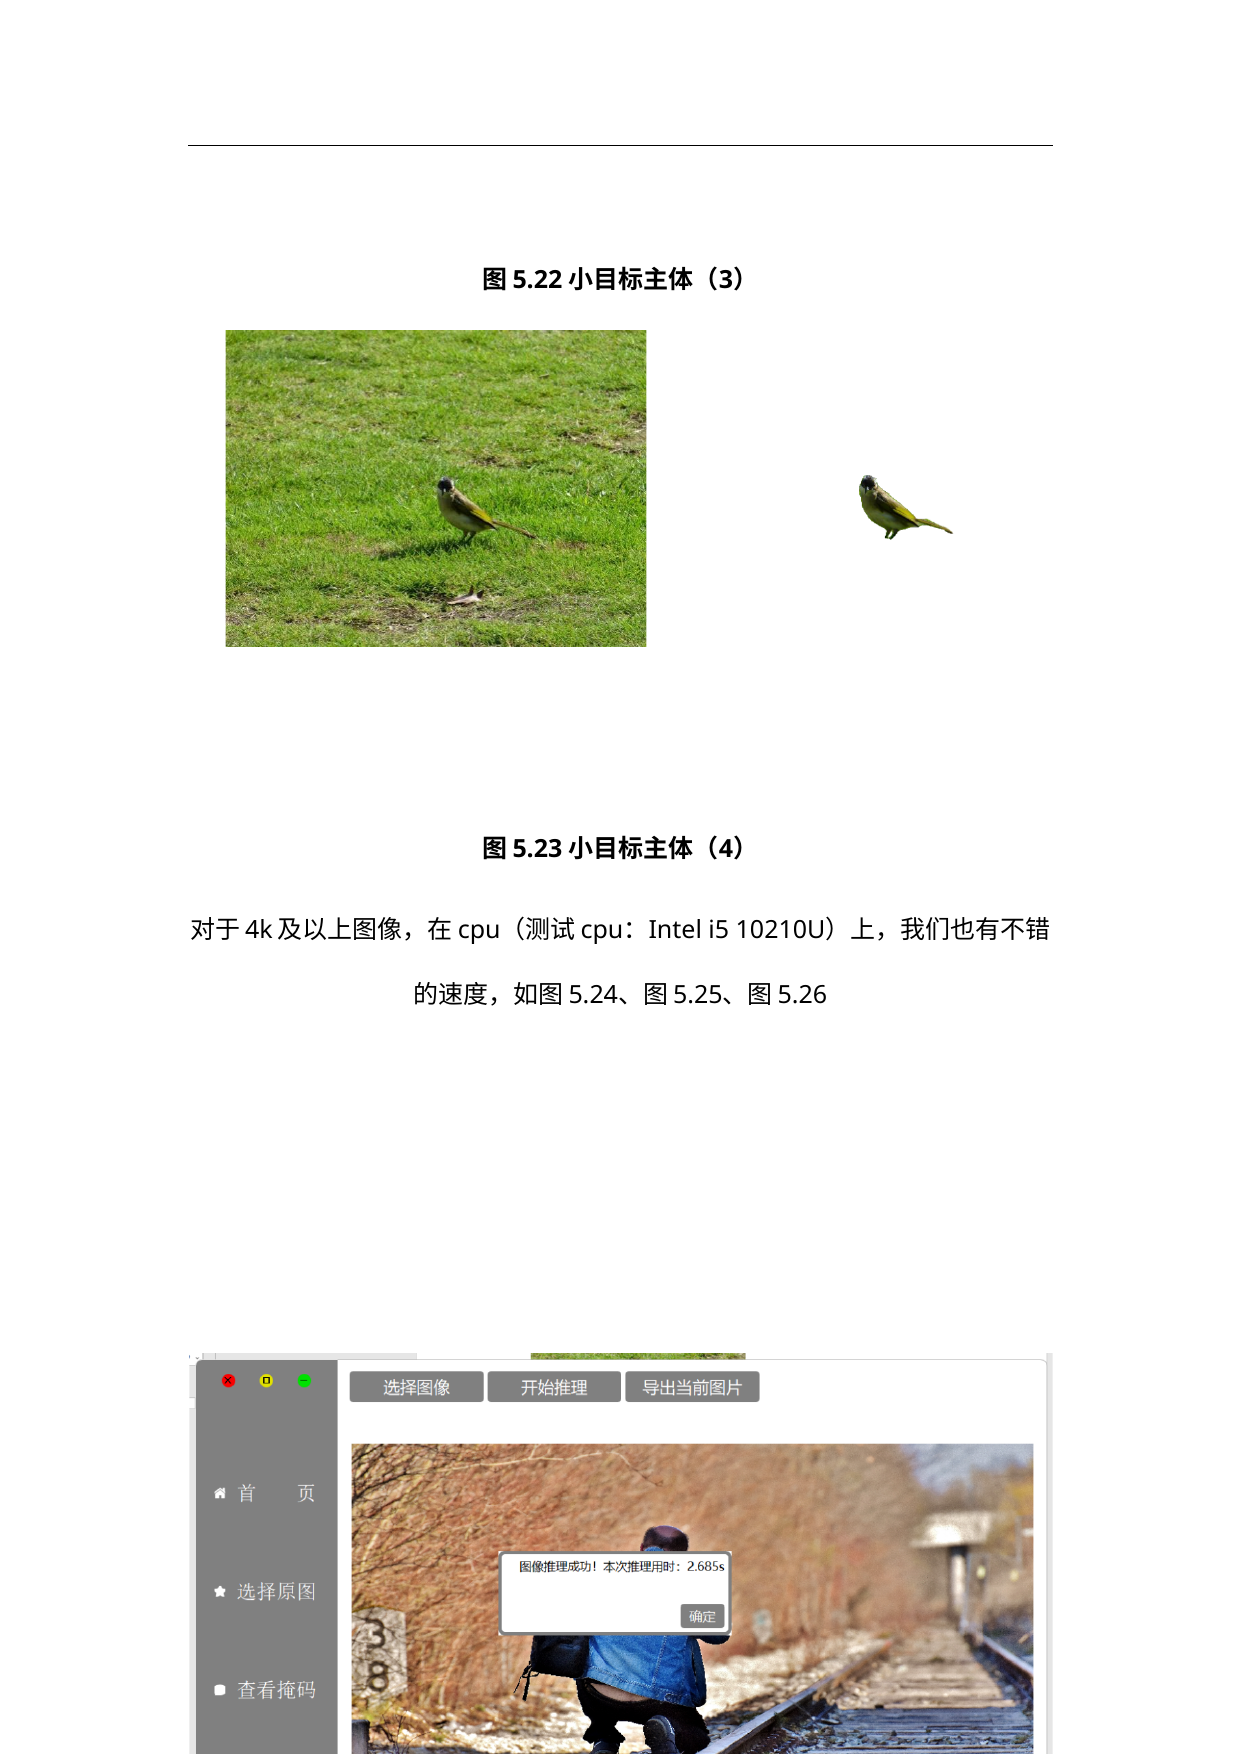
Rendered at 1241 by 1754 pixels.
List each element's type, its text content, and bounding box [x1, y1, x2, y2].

text 图5.23 小目标主体（4） [187, 814, 1053, 879]
picture [649, 329, 1069, 644]
text 图5.22 小目标主体（3） [187, 245, 1053, 310]
picture [225, 330, 647, 647]
text 对于4k及以上图像，在cpu（测试cpu：Intel i5 10210U）上，我们也有不错的速度，如图5.24、图5.25、图5.26 [187, 895, 1053, 1025]
picture [189, 1353, 1053, 1754]
